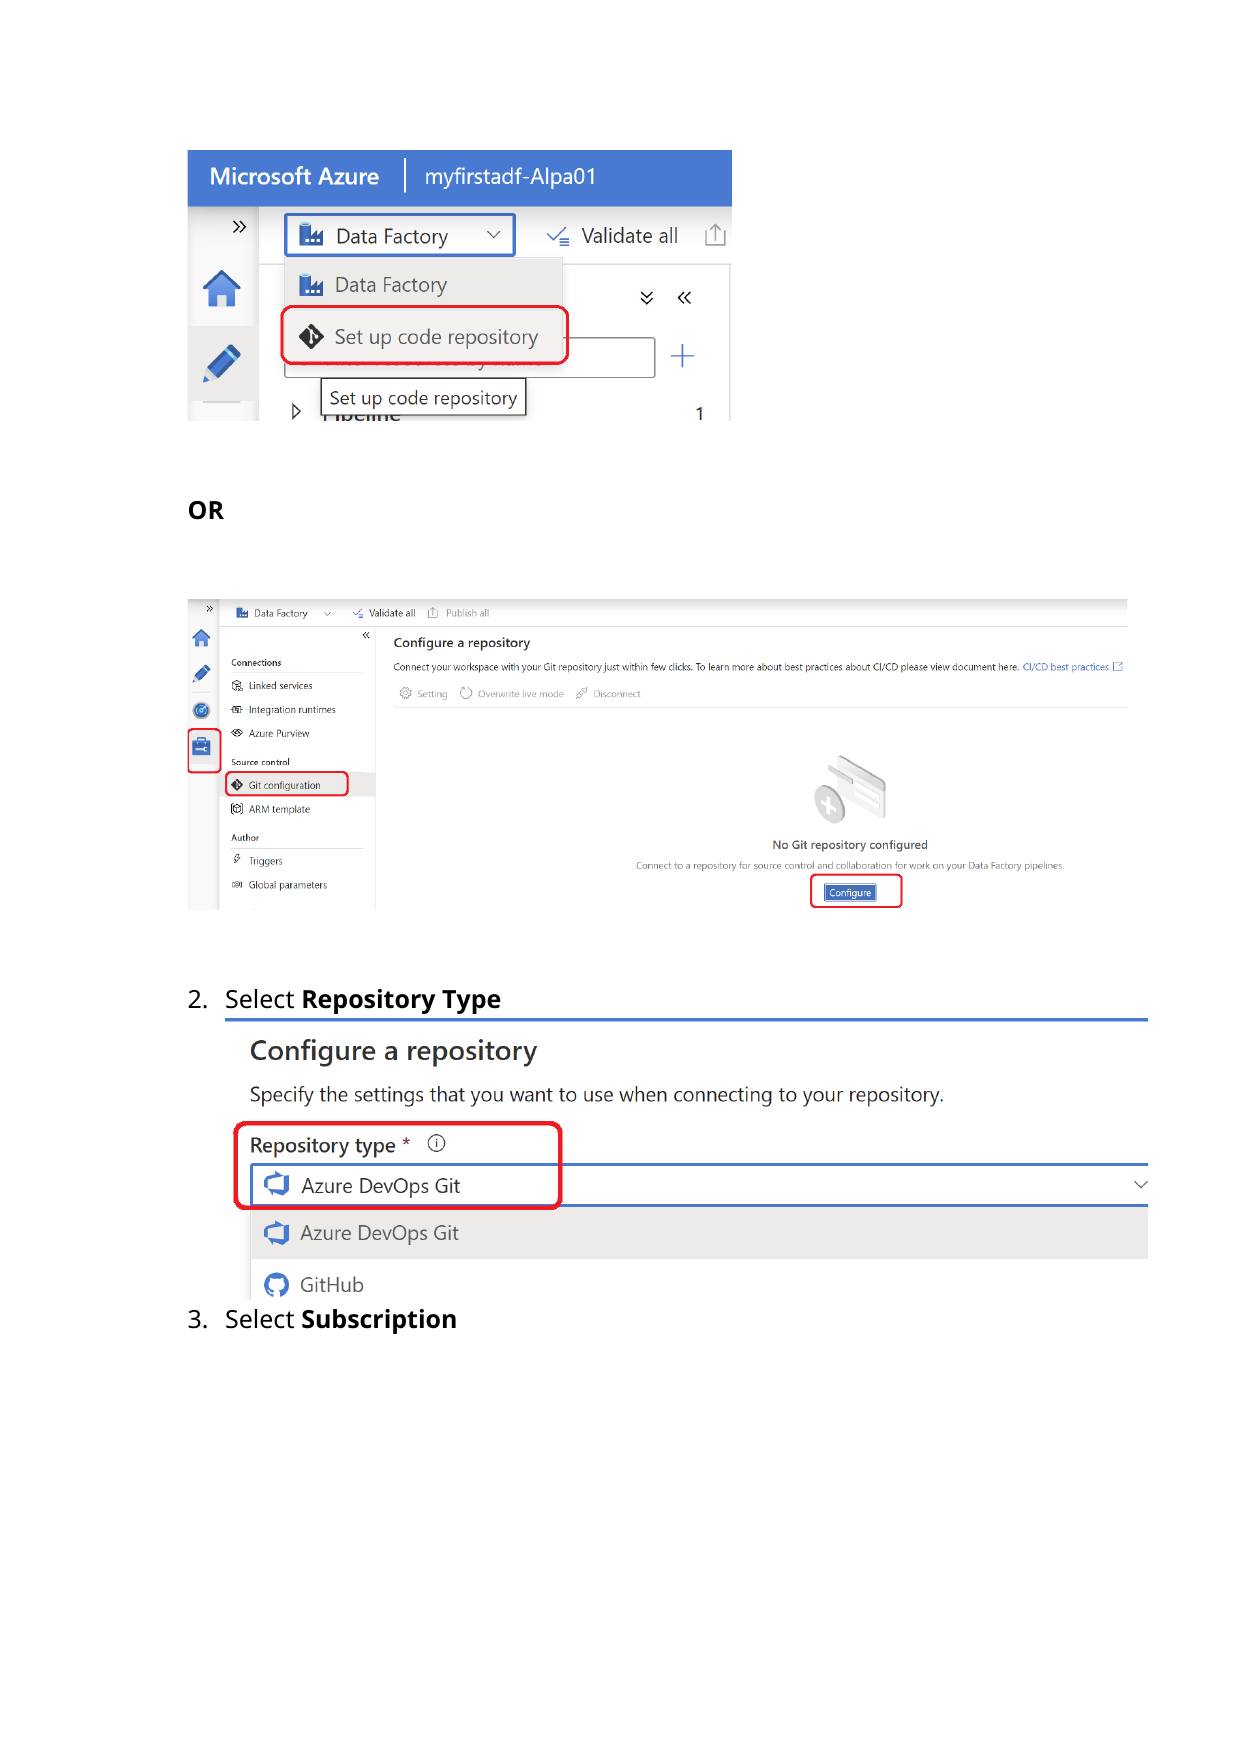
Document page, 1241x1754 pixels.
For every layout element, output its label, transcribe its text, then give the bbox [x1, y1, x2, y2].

picture [187, 150, 732, 421]
list Select Subscription [187, 1302, 1090, 1336]
list Select Repository Type [187, 981, 1090, 1016]
picture [225, 1018, 1149, 1300]
text OR [187, 493, 1090, 527]
picture [187, 599, 1128, 910]
